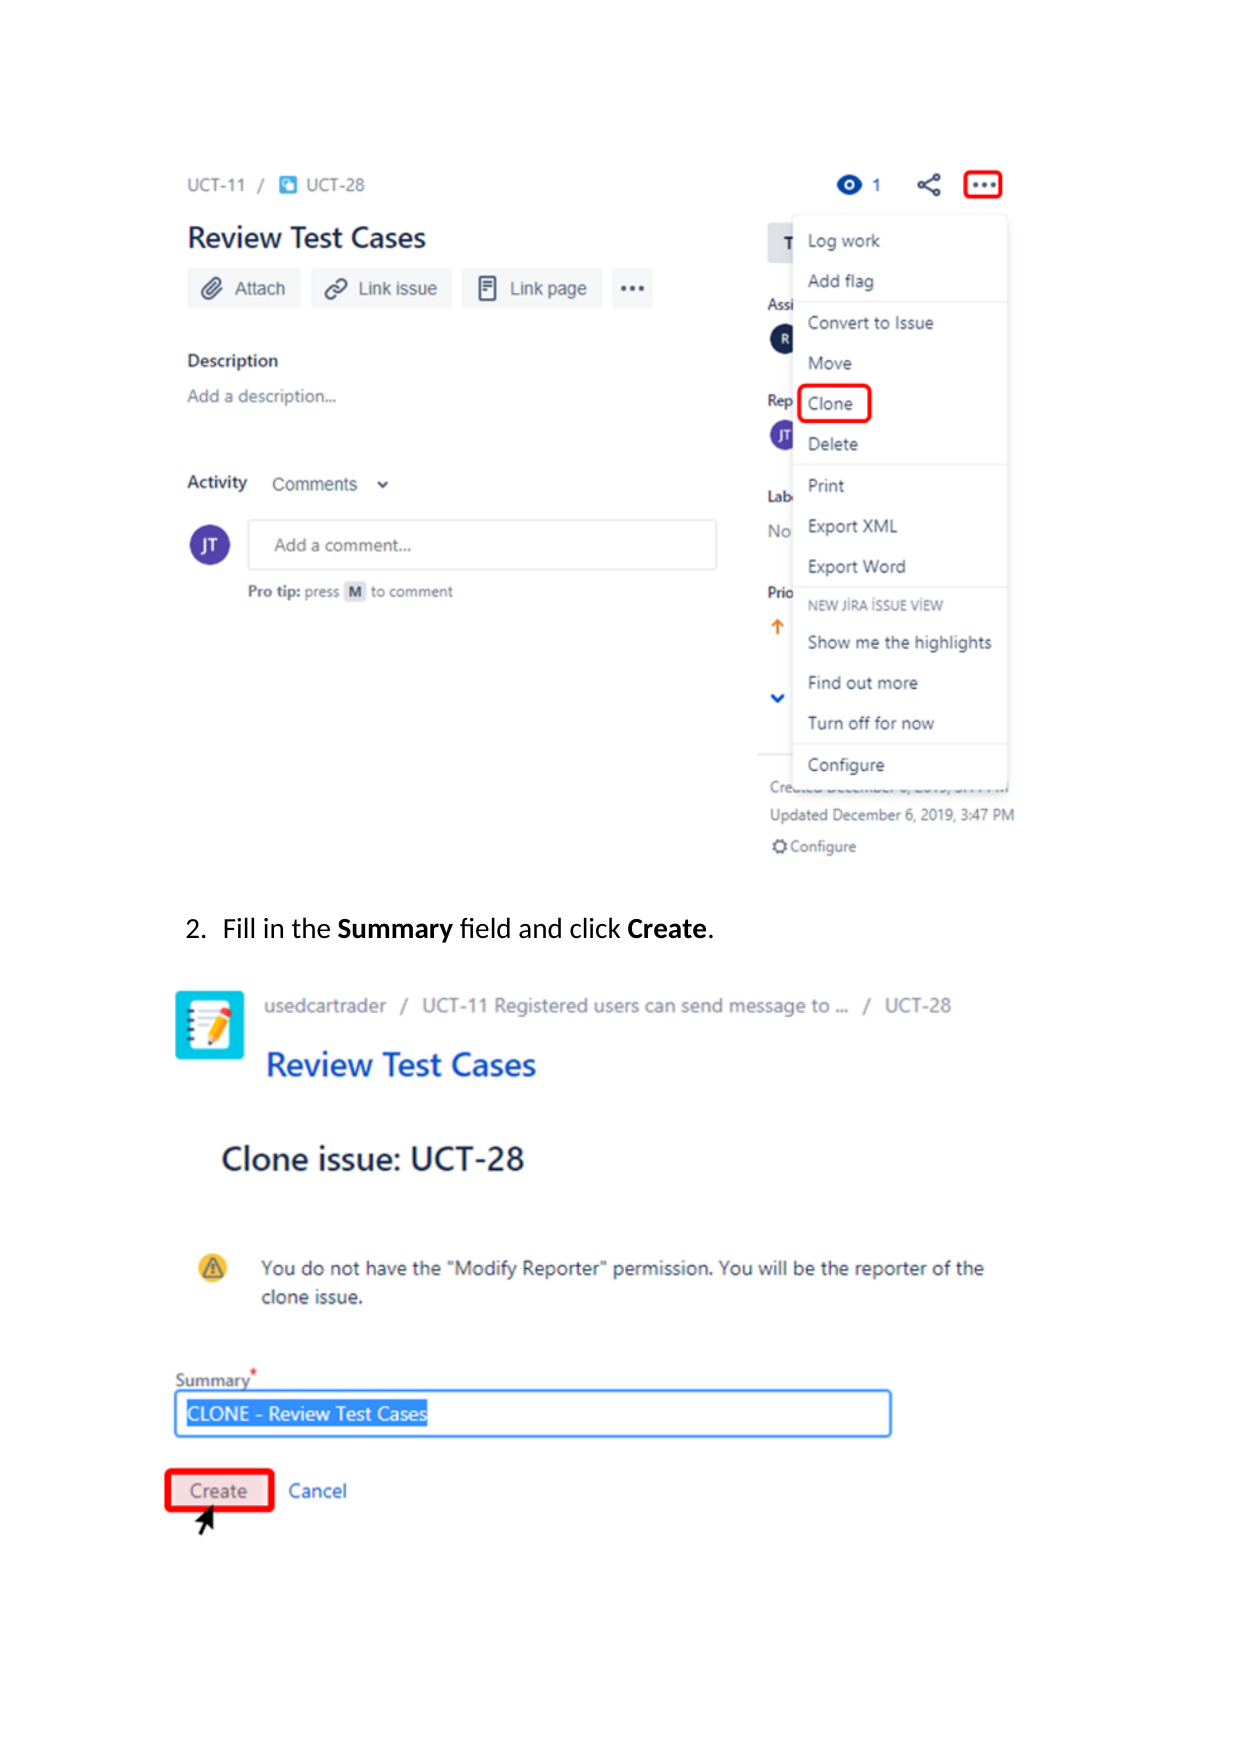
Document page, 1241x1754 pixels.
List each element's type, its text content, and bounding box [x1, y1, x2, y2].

picture [147, 972, 998, 1565]
picture [147, 147, 1025, 886]
list Fill in the Summary field and click Create. [185, 910, 1093, 946]
